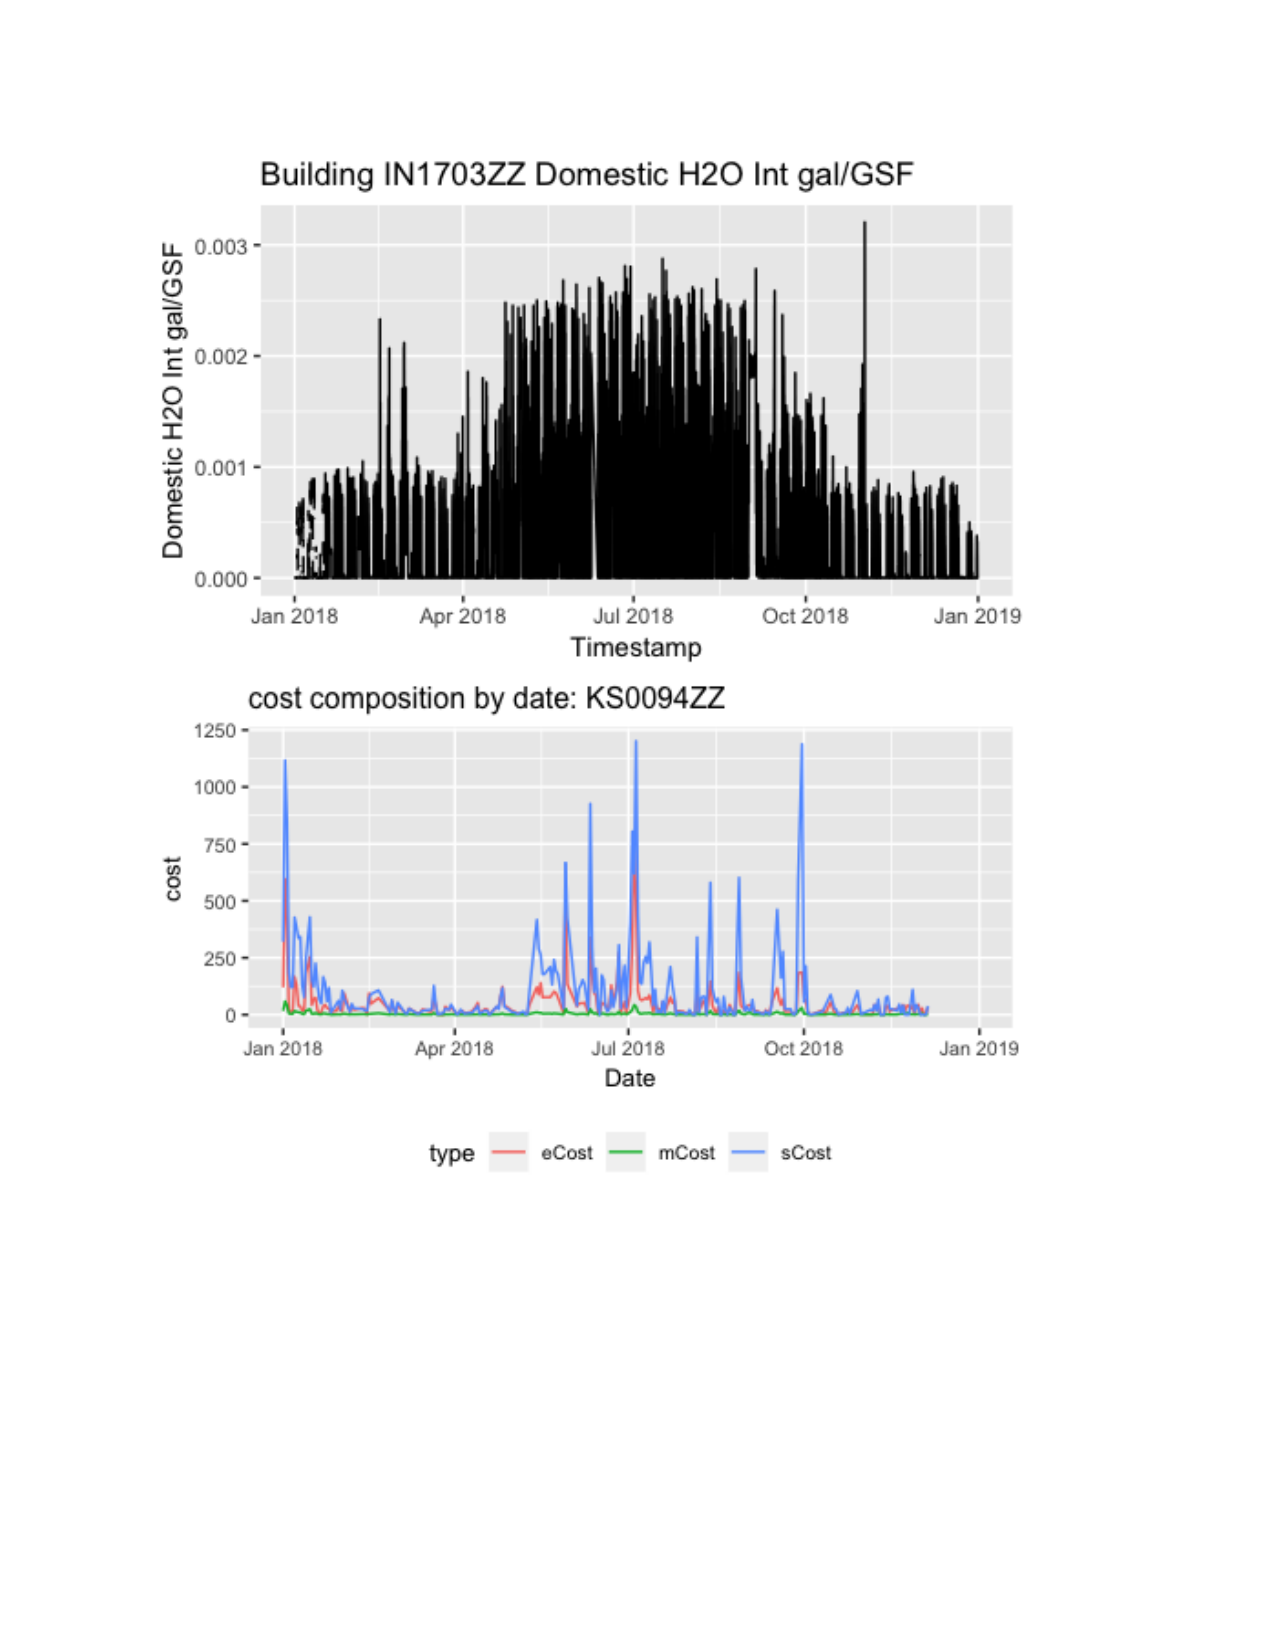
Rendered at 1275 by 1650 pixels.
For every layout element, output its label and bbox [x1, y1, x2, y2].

picture [150, 150, 1025, 1200]
